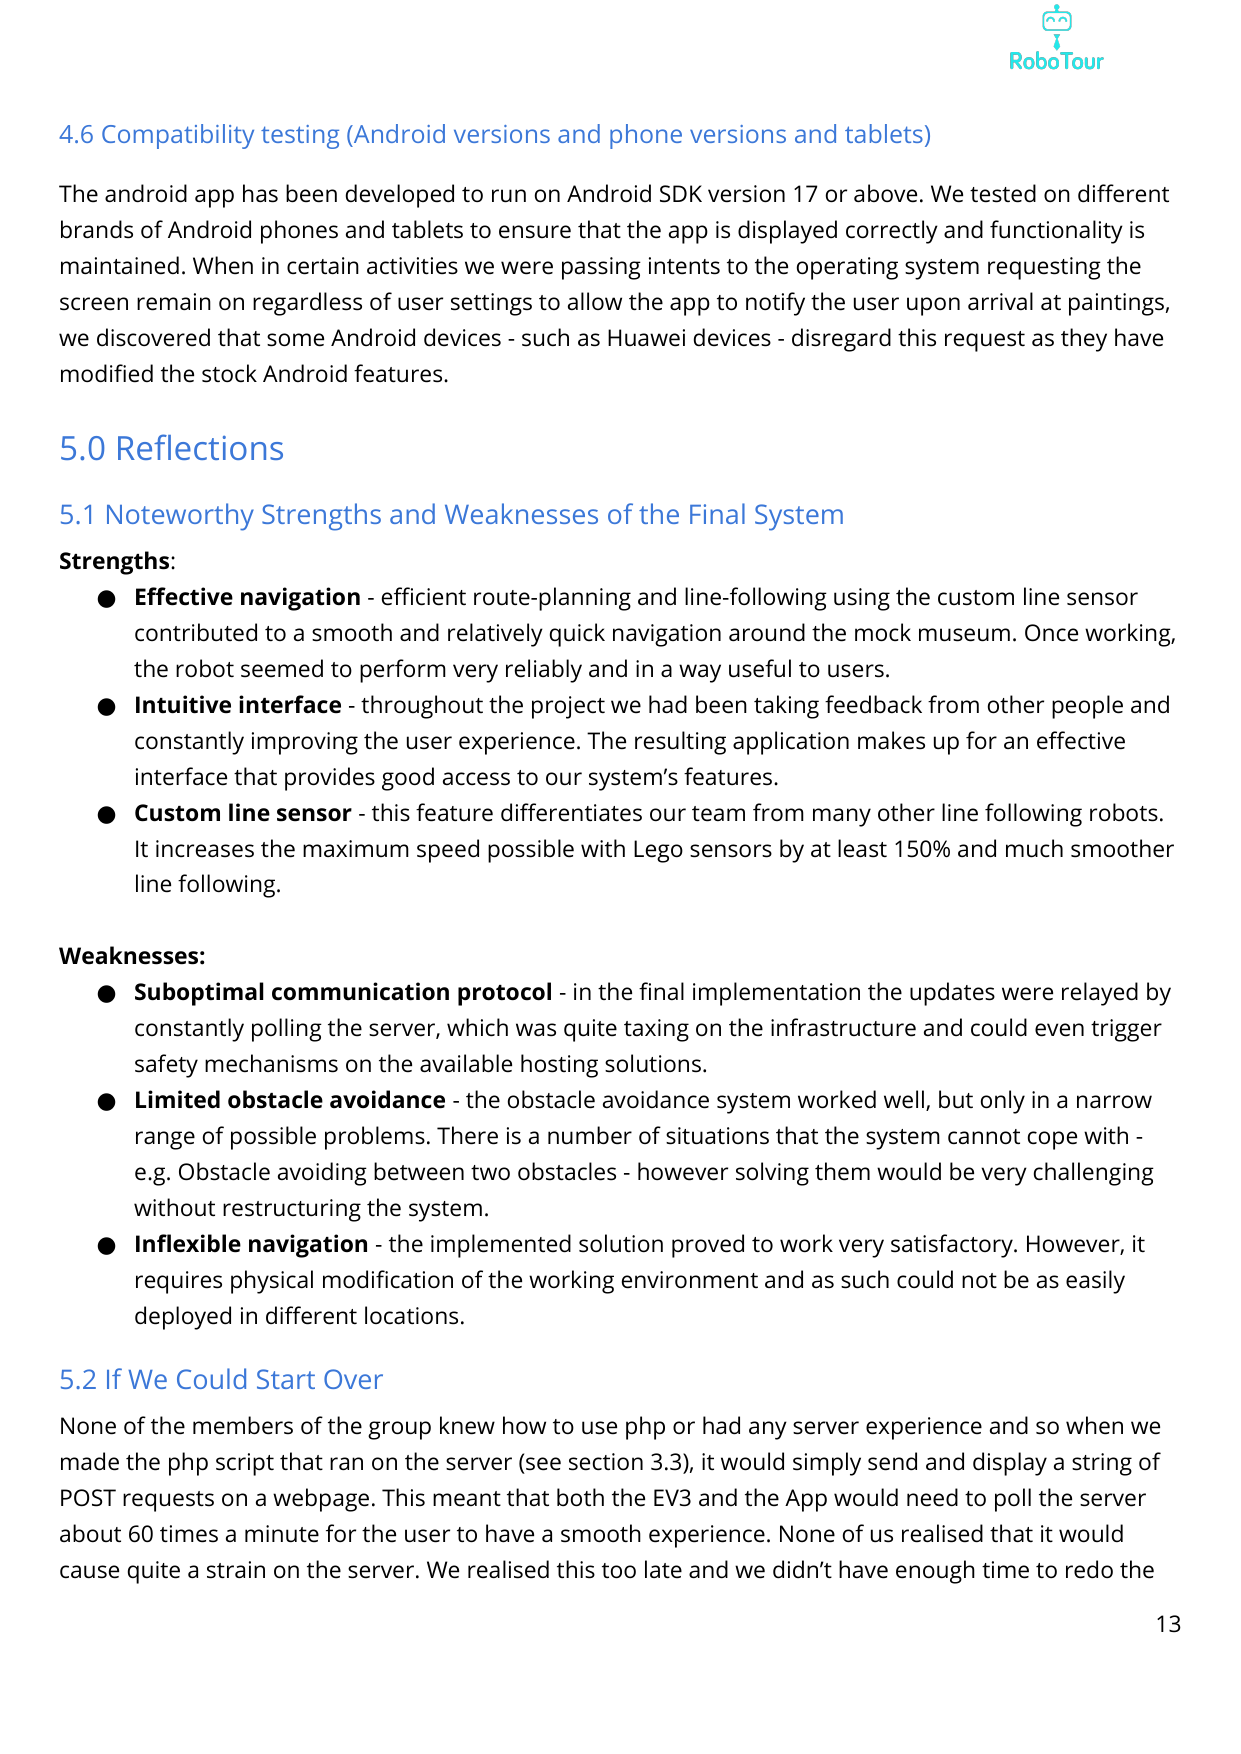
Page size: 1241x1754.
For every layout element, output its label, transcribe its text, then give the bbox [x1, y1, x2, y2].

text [59, 1410, 1181, 1585]
subtitle 5.0 Reflections [59, 425, 1181, 471]
text Strengths: [59, 545, 1181, 576]
list Limited obstacle avoidance - the obstacle avoidance system worked well, but only in a narrow range of possible problems. There is a number of situations that the system cannot cope with - e.g. Obstacle avoiding between two obstacles - however solving them would be very challenging without restructuring the system. [96, 1084, 1181, 1223]
list Inflexible navigation - the implemented solution proved to work very satisfactory. However, it requires physical modification of the working environment and as such could not be as easily deployed in different locations. [96, 1228, 1181, 1331]
subtitle 5.2 If We Could Start Over [59, 1361, 1181, 1397]
text Weaknesses: [59, 940, 1181, 972]
list Effective navigation - efficient route-planning and line-following using the custom line sensor contributed to a smooth and relatively quick navigation around the mock museum. Once working, the robot seemed to perform very reliably and in a way useful to users. [96, 581, 1181, 684]
list Custom line sensor - this feature differentiates our team from many other line following robots. It increases the maximum speed possible with Lego sensors by at least 150% and much smoother line following. [96, 797, 1181, 900]
subtitle 4.6 Compatibility testing (Android versions and phone versions and tablets) [59, 117, 1181, 151]
text The android app has been developed to run on Android SDK version 17 or above. We tested on different brands of Android phones and tablets to ensure that the app is displayed correctly and functionality is maintained. When in certain activities we were passing intents to the operating system requesting the screen remain on regardless of user settings to allow the app to notify the user upon arrival at paintings, we discovered that some Android devices - such as Huawei devices - disregard this request as they have modified the stock Android features. [59, 178, 1181, 389]
picture [1008, 3, 1105, 71]
subtitle 5.1 Noteworthy Strengths and Weaknesses of the Final System [59, 496, 1181, 532]
list Suboptimal communication protocol - in the final implementation the updates were relayed by constantly polling the server, which was quite taxing on the infrastructure and could even trigger safety mechanisms on the available hosting solutions. [96, 976, 1181, 1079]
list Intuitive interface - throughout the project we had been taking feedback from other people and constantly improving the user experience. The resulting application makes up for an effective interface that provides good access to our system’s features. [96, 689, 1181, 792]
